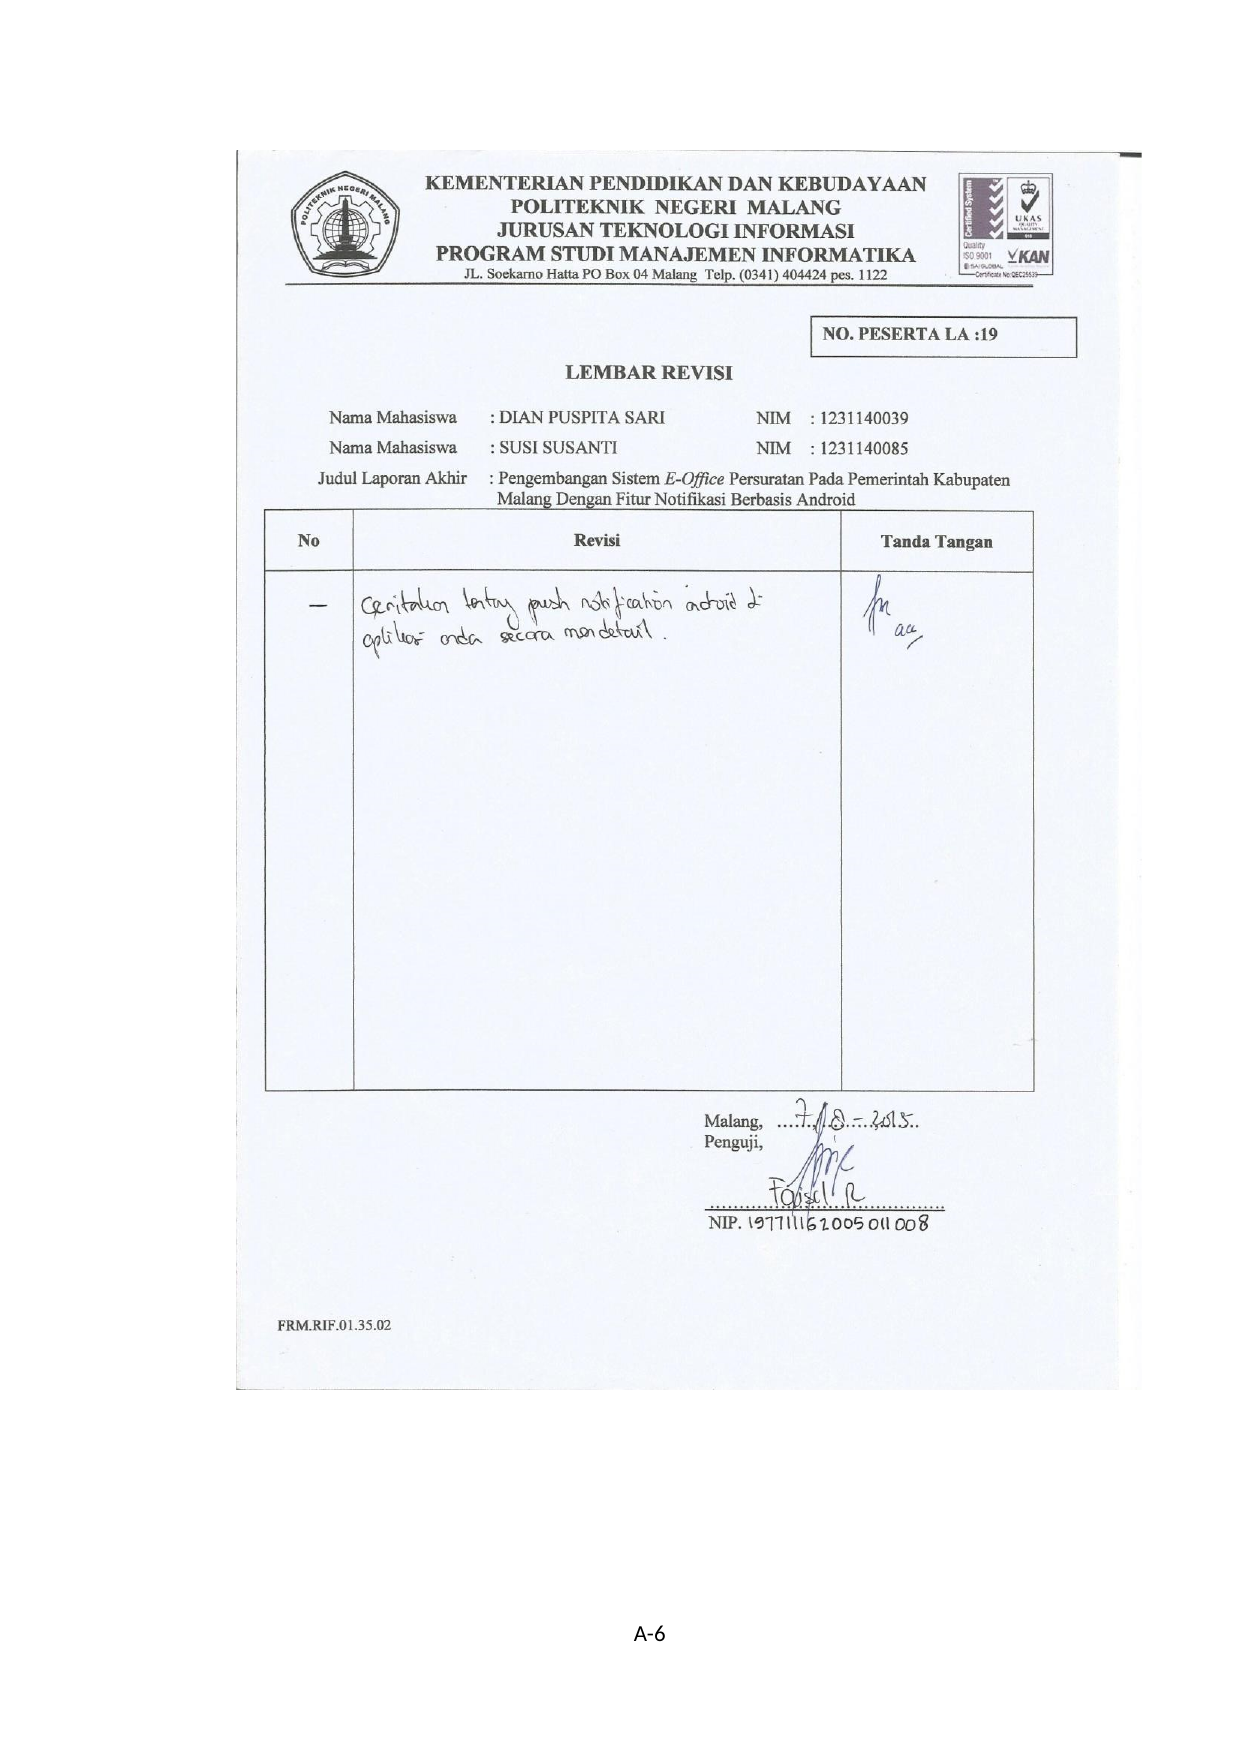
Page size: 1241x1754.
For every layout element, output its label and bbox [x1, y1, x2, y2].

picture [236, 150, 1142, 1390]
